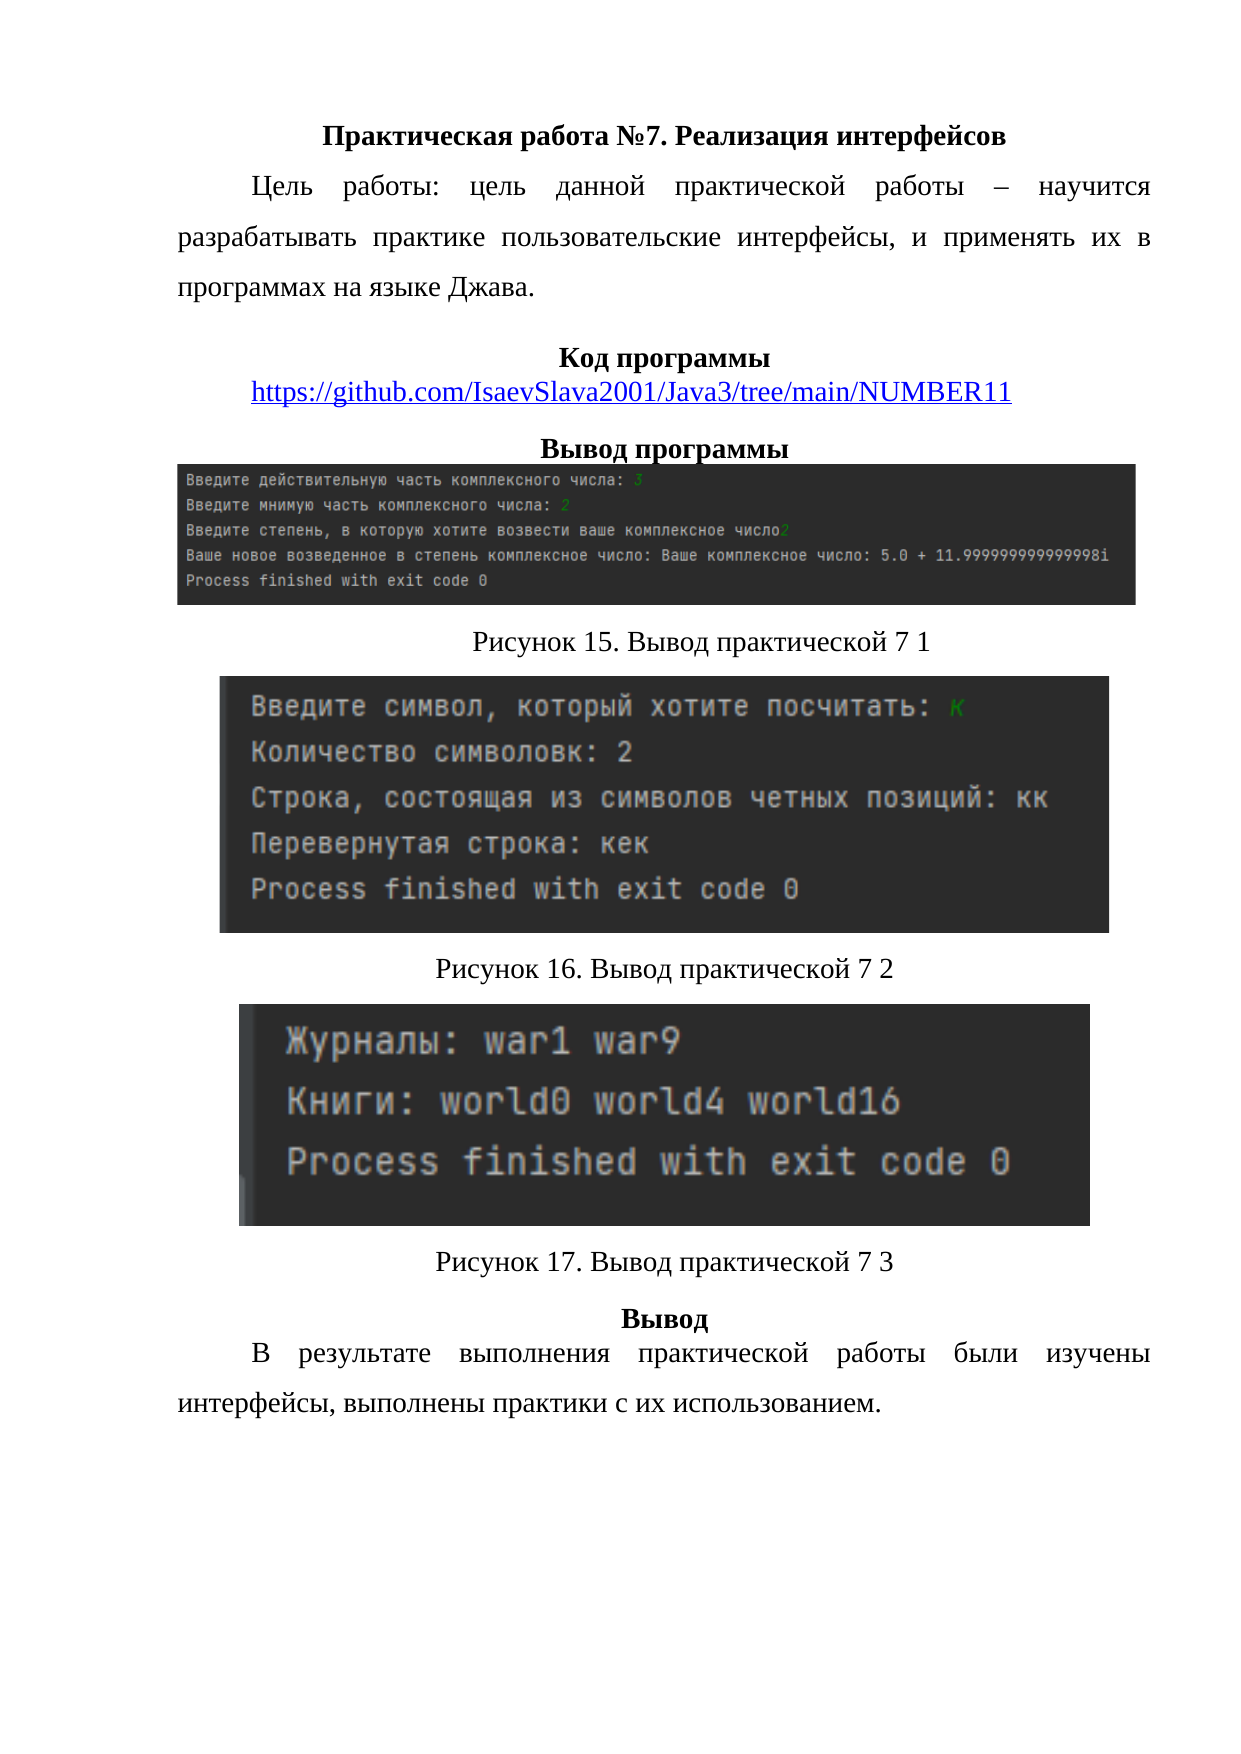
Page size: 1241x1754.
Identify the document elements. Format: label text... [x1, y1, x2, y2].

text В результате выполнения практической работы были изучены интерфейсы, выполнены практики с их использованием. [177, 1335, 1152, 1419]
text Цель работы: цель данной практической работы – научится разрабатывать практике пользовательские интерфейсы, и применять их в программах на языке Джава. [177, 168, 1152, 303]
text https://github.com/IsaevSlava2001/Java3/tree/main/NUMBER11 [177, 374, 1152, 407]
subtitle Вывод [177, 1302, 1152, 1335]
picture [219, 676, 1110, 933]
text Рисунок 17. Вывод практической 7 3 [177, 1244, 1152, 1278]
subtitle Практическая работа №7. Реализация интерфейсов [177, 118, 1152, 152]
subtitle Код программы [177, 340, 1152, 374]
picture [239, 1004, 1090, 1226]
text Рисунок 15. Вывод практической 7 1 [177, 624, 1152, 657]
picture [177, 464, 1136, 605]
text Рисунок 16. Вывод практической 7 2 [177, 952, 1152, 985]
subtitle Вывод программы [177, 431, 1152, 464]
